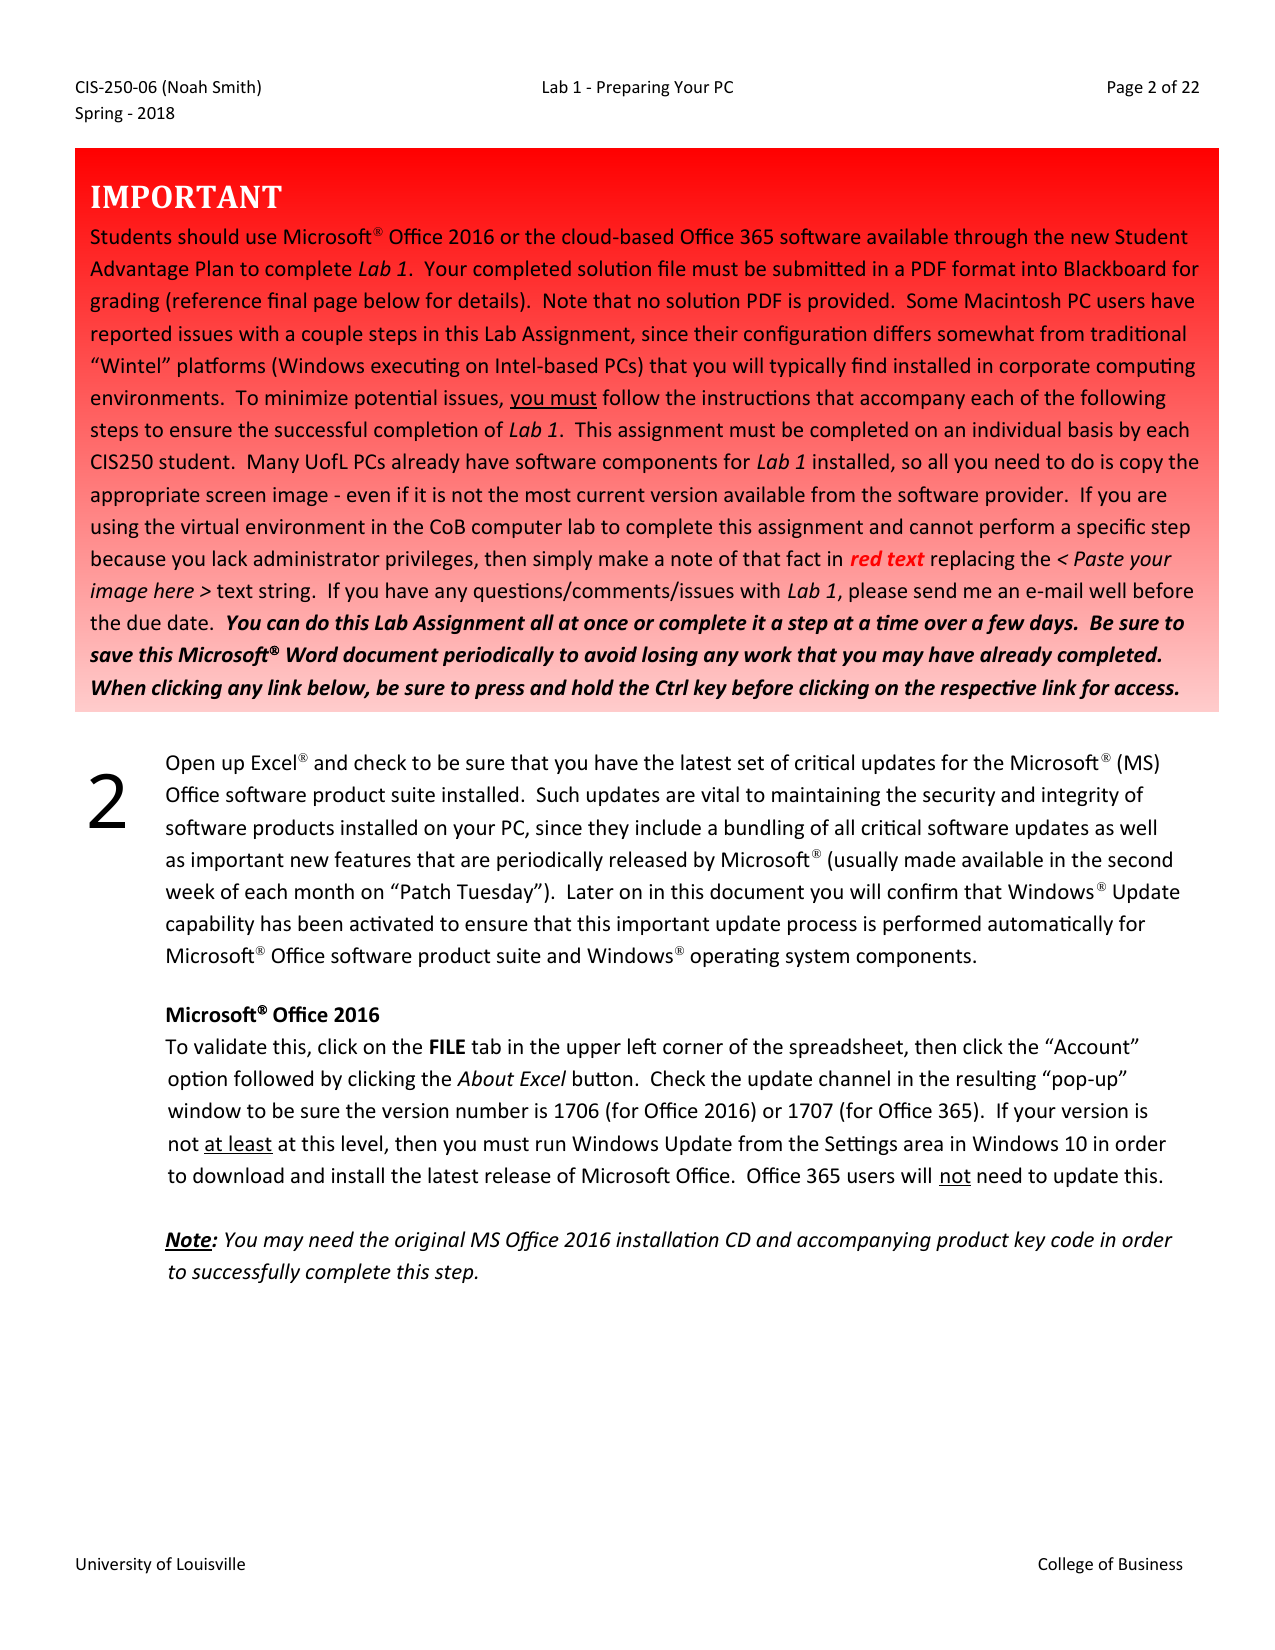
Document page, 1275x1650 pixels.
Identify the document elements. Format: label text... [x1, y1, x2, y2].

table_header Open up Excel and check to be sure that you have the latest set of critical updates for the Microsoft (MS) Office software product suite installed. Such updates are vital to maintaining the security and integrity of software products installed on your PC, since they include a bundling of all critical software updates as well as important new features that are periodically released by Microsoft (usually made available in the second week of each month on “Patch Tuesday”). Later on in this document you will confirm that Windows Update capability has been activated to ensure that this important update process is performed automatically for Microsoft Office software product suite and Windows operating system components. Microsoft Office 2016 To validate this, click on the FILE tab in the upper left corner of the spreadsheet, then click the “Account” option followed by clicking the About Excel button. Check the update channel in the resulting “pop-up” window to be sure the version number is 1706 (for Office 2016) or 1707 (for Office 365). If your version is not at least at this level, then you must run Windows Update from the Settings area in Windows 10 in order to download and install the latest release of Microsoft Office. Office 365 users will not need to update this. Note: You may need the original MS Office 2016 installation CD and accompanying product key code in order to successfully complete this step. [154, 748, 1200, 1289]
table_header 2 [75, 748, 154, 1289]
